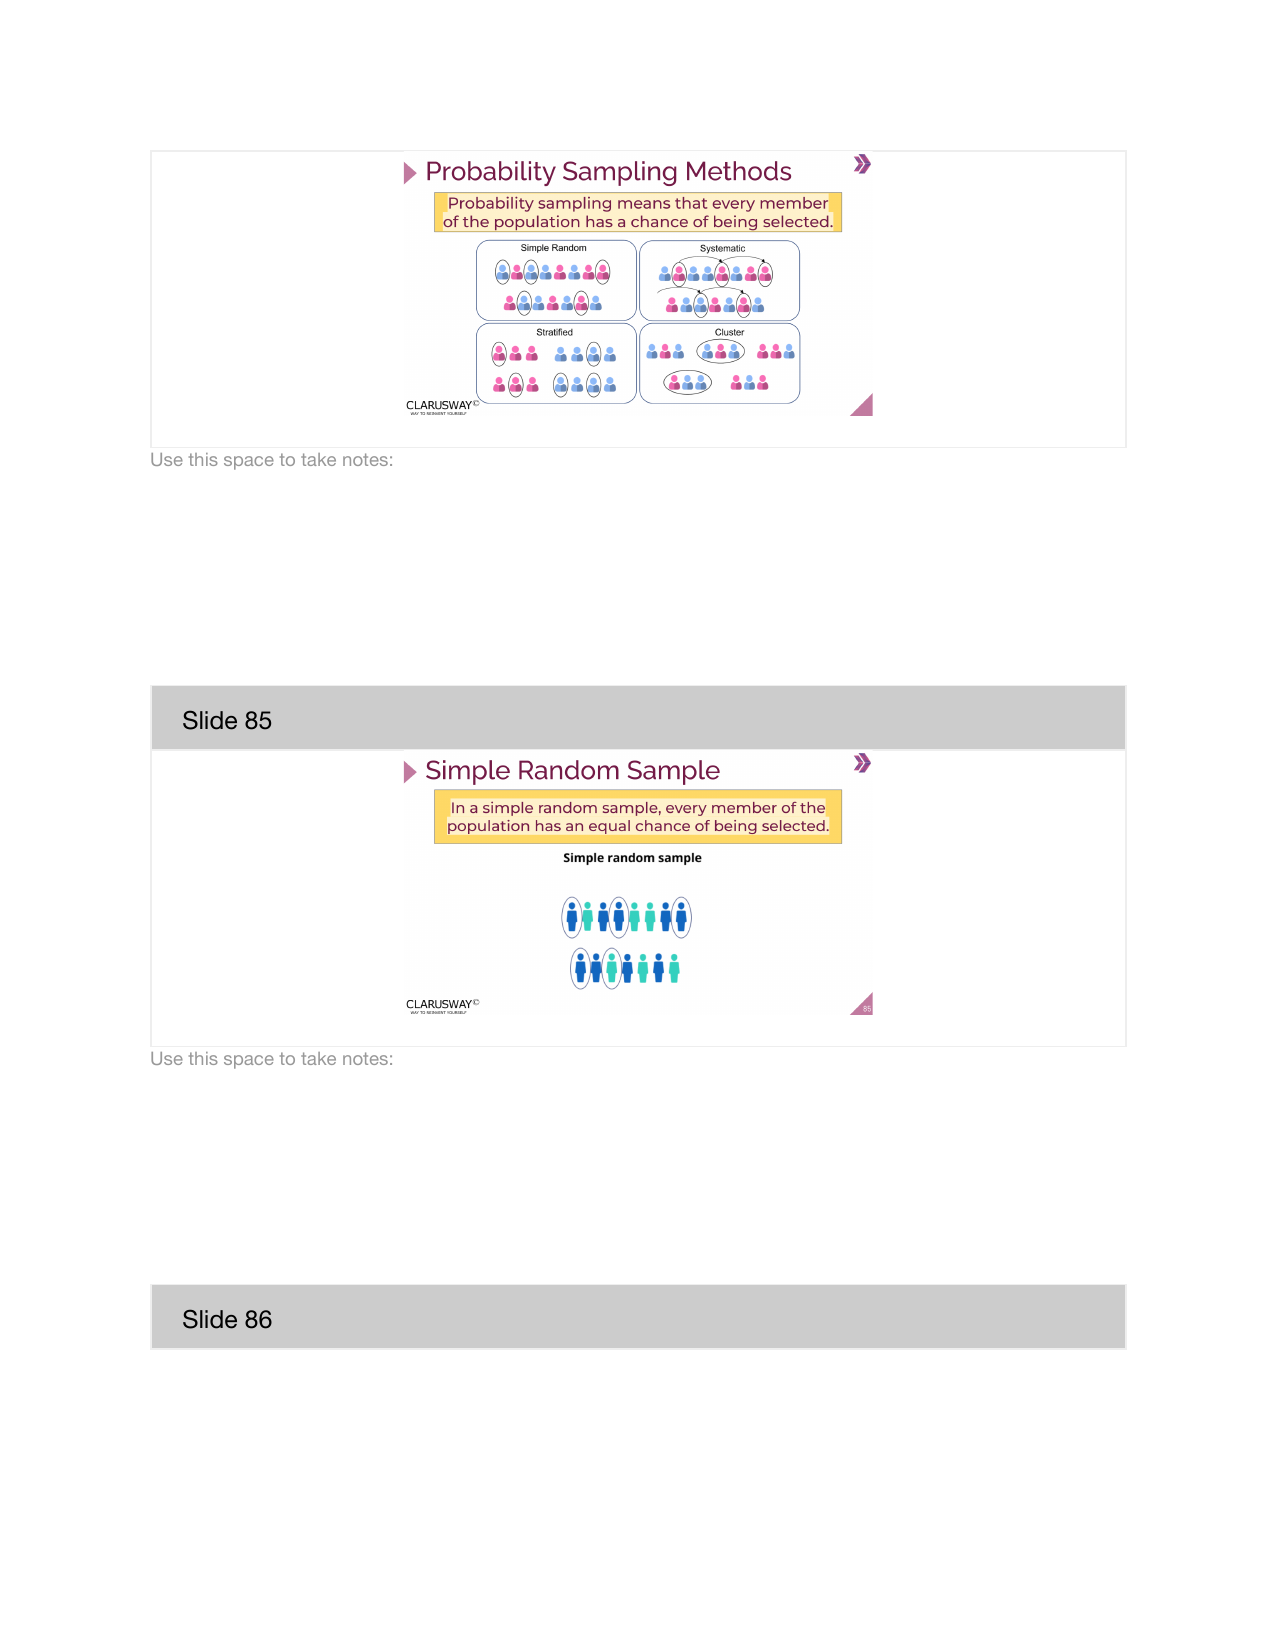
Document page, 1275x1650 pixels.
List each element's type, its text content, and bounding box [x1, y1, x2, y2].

picture [403, 750, 873, 1015]
table_cell [152, 751, 1125, 1046]
table_header Slide 85 [152, 686, 1125, 749]
text Use this space to take notes: [150, 448, 1125, 472]
table_header Slide 86 [152, 1285, 1125, 1348]
table_cell [152, 152, 1125, 447]
text Use this space to take notes: [150, 1047, 1125, 1071]
picture [403, 151, 873, 416]
